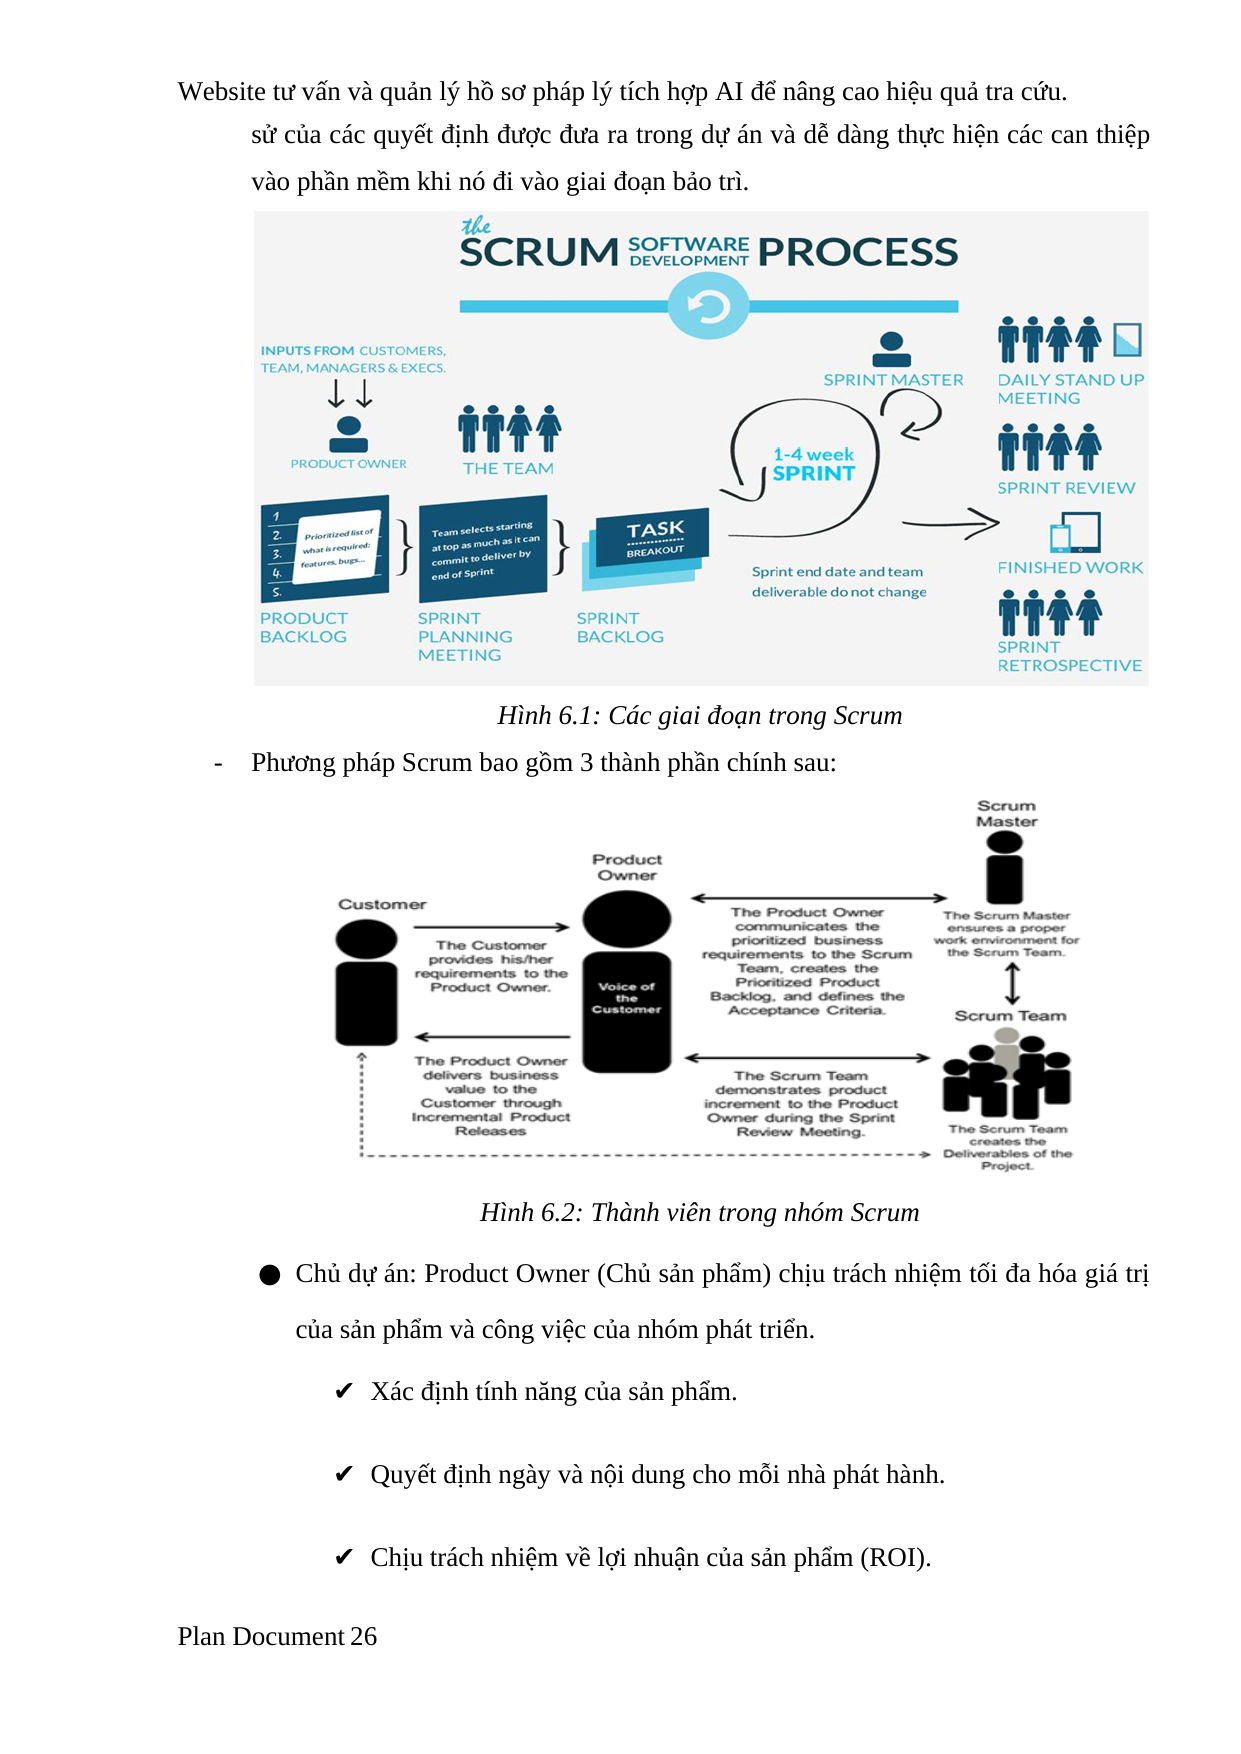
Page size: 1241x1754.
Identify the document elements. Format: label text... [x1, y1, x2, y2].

list Quyết định ngày và nội dung cho mỗi nhà phát hành. [333, 1443, 1152, 1499]
list Phương pháp Scrum bao gồm 3 thành phần chính sau: [213, 746, 1152, 777]
text Hình 6.2: Thành viên trong nhóm Scrum [251, 1196, 1152, 1227]
picture [254, 211, 1149, 686]
text Hình 6.1: Các giai đoạn trong Scrum [251, 699, 1152, 731]
list Xác định tính năng của sản phẩm. [333, 1360, 1152, 1416]
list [213, 118, 1152, 196]
list Chịu trách nhiệm về lợi nhuận của sản phẩm (ROI). [333, 1527, 1152, 1582]
picture [309, 792, 1094, 1182]
list Chủ dự án: Product Owner (Chủ sản phẩm) chịu trách nhiệm tối đa hóa giá trị của sản phẩm và công việc của nhóm phát triển. [258, 1242, 1152, 1344]
